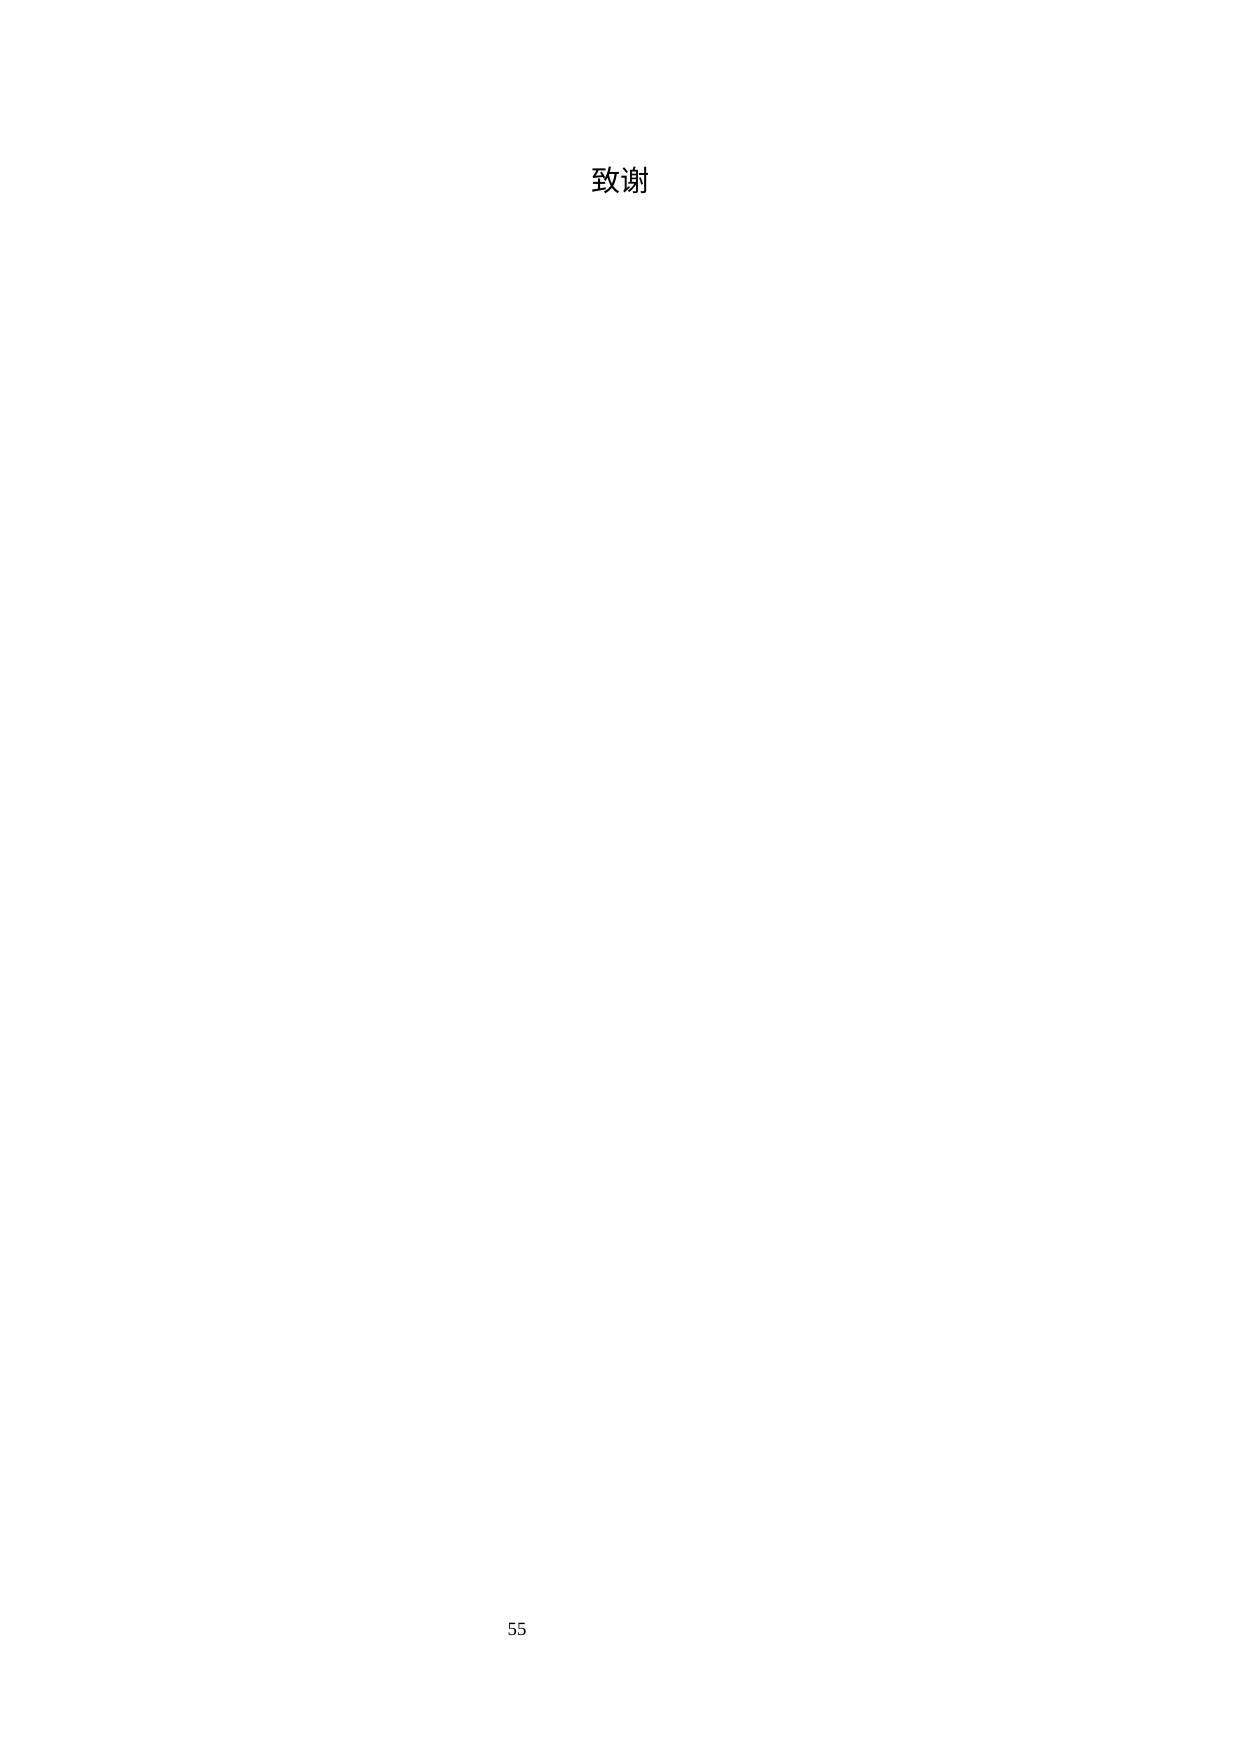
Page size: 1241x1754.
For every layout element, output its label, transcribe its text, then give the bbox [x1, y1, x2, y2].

subtitle 致谢 [142, 146, 1098, 211]
